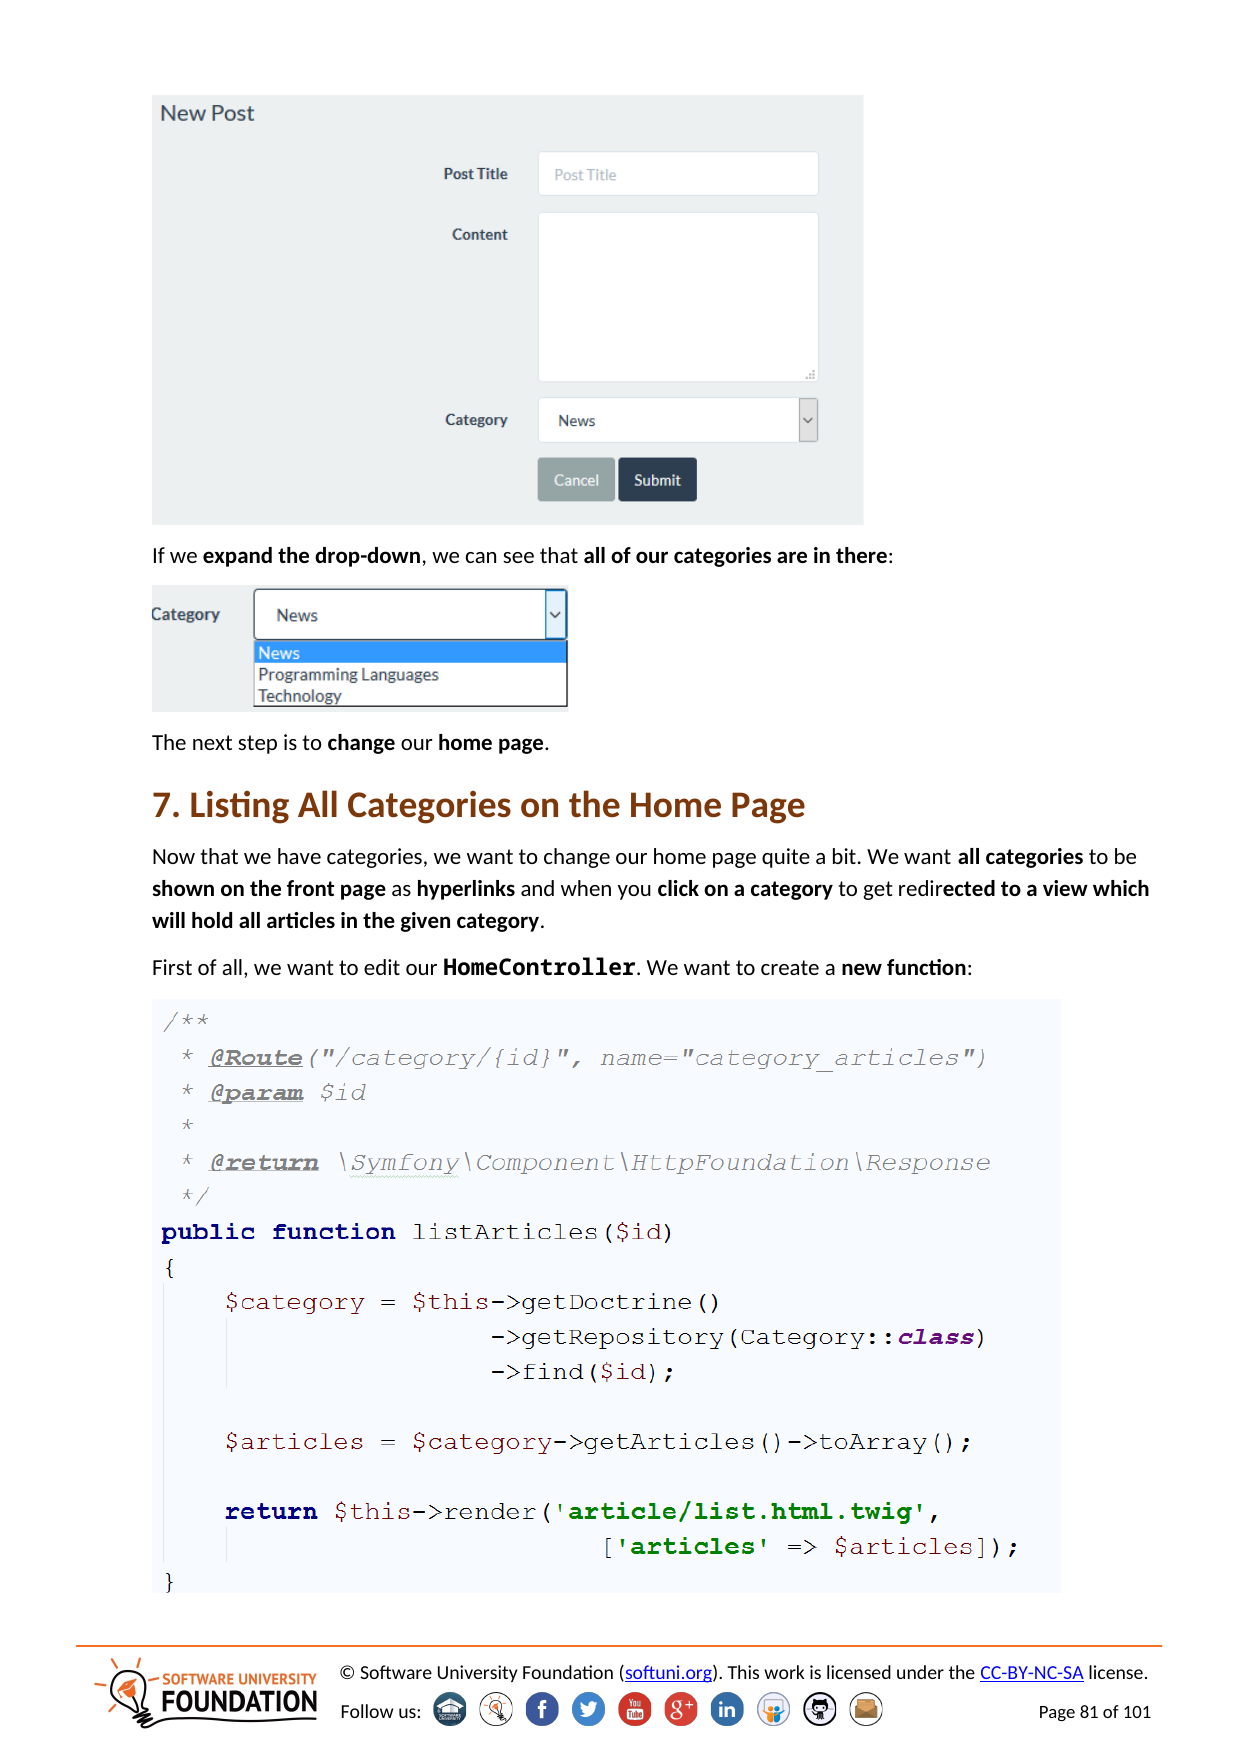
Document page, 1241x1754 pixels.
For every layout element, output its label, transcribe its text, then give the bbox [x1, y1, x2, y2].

picture [525, 1692, 559, 1726]
text First of all, we want to edit our HomeController. We want to create a new function: [152, 951, 1163, 983]
picture [849, 1692, 883, 1726]
picture [664, 1692, 698, 1726]
picture [151, 585, 569, 712]
picture [572, 1692, 605, 1726]
picture [618, 1692, 652, 1726]
picture [803, 1692, 837, 1726]
picture [93, 1656, 317, 1729]
picture [151, 95, 864, 525]
picture [757, 1692, 790, 1726]
picture [710, 1692, 744, 1726]
picture [151, 999, 1062, 1593]
text Now that we have categories, we want to change our home page quite a bit. We want all categories to be shown on the front page as hyperlinks and when you click on a category to get redirected to a view which will hold all articles in the given category. [152, 842, 1163, 935]
subtitle Listing All Categories on the Home Page [152, 781, 1163, 827]
picture [433, 1692, 467, 1726]
text If we expand the drop-down, we can see that all of our categories are in there: [152, 541, 1163, 569]
text The next step is to change our home page. [152, 728, 1163, 756]
picture [479, 1692, 513, 1726]
